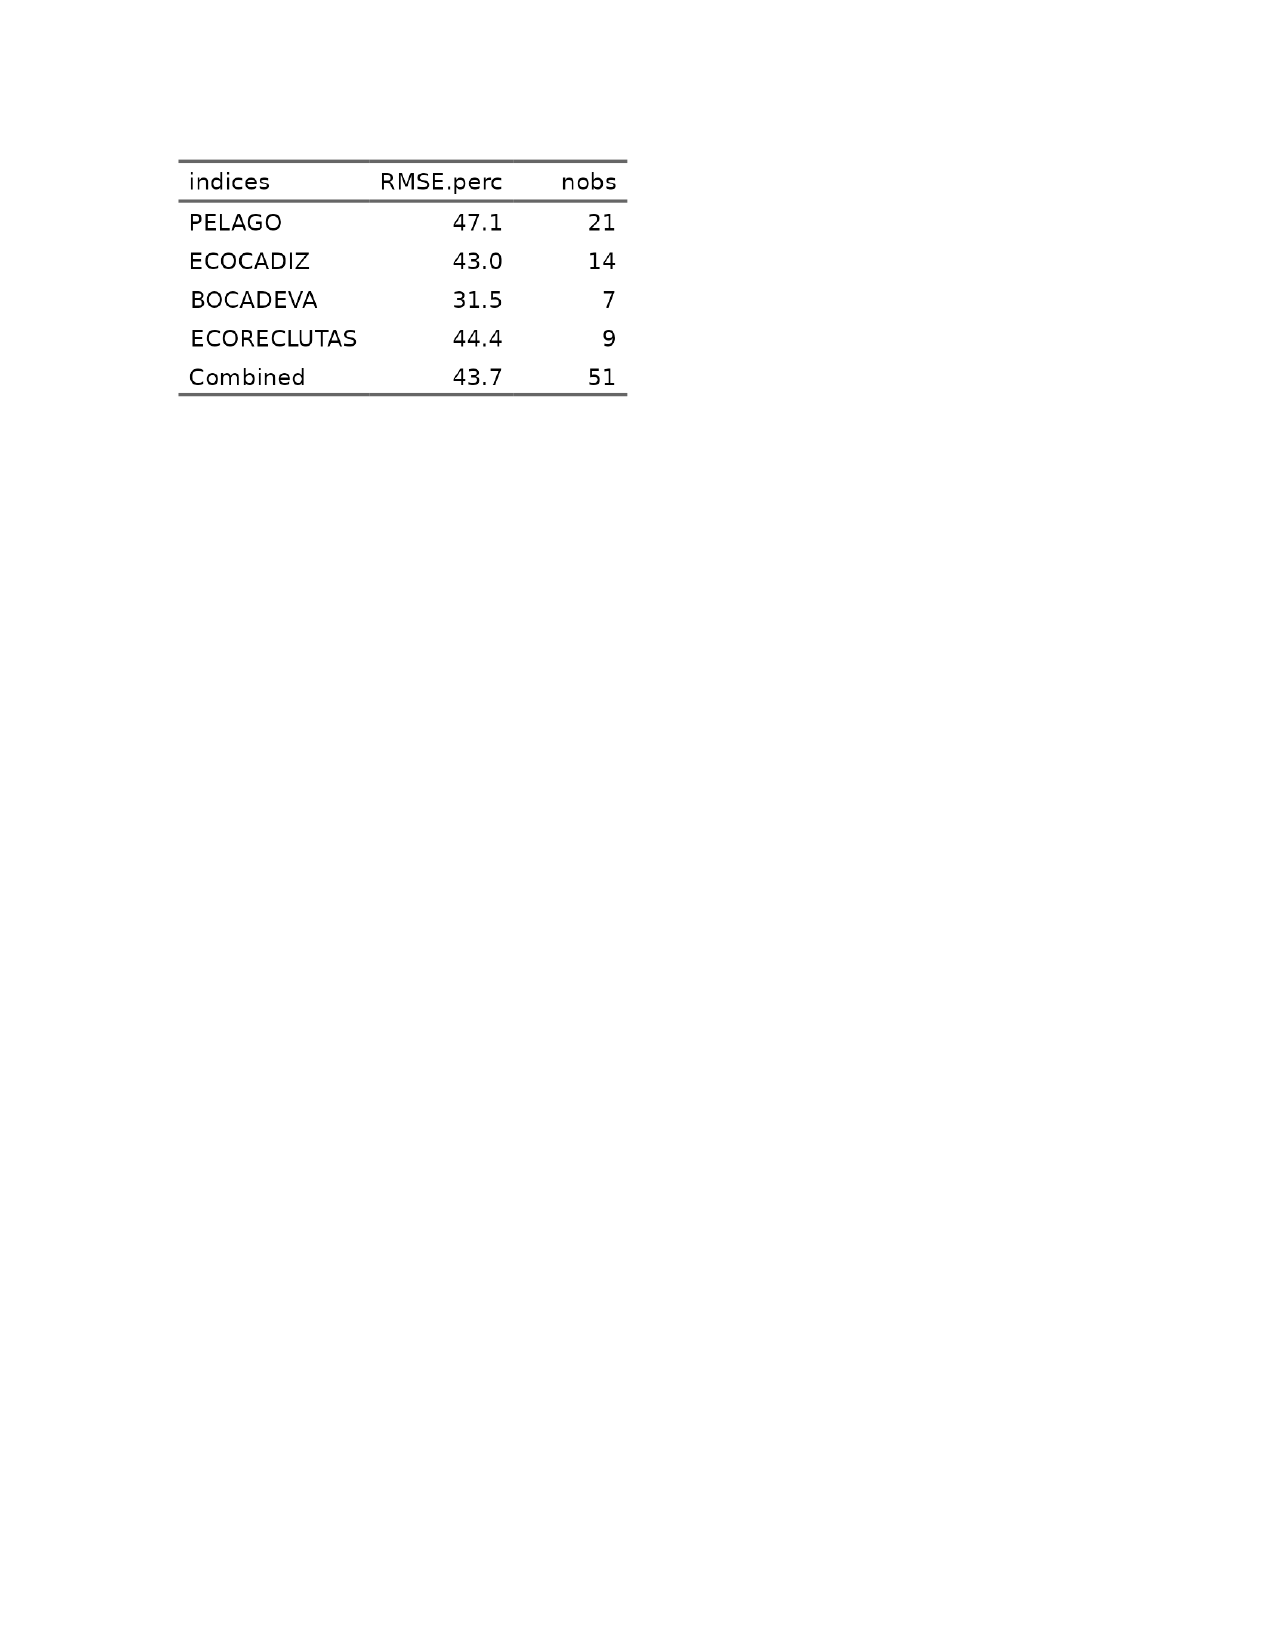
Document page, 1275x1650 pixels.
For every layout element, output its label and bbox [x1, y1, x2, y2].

picture [168, 150, 637, 406]
